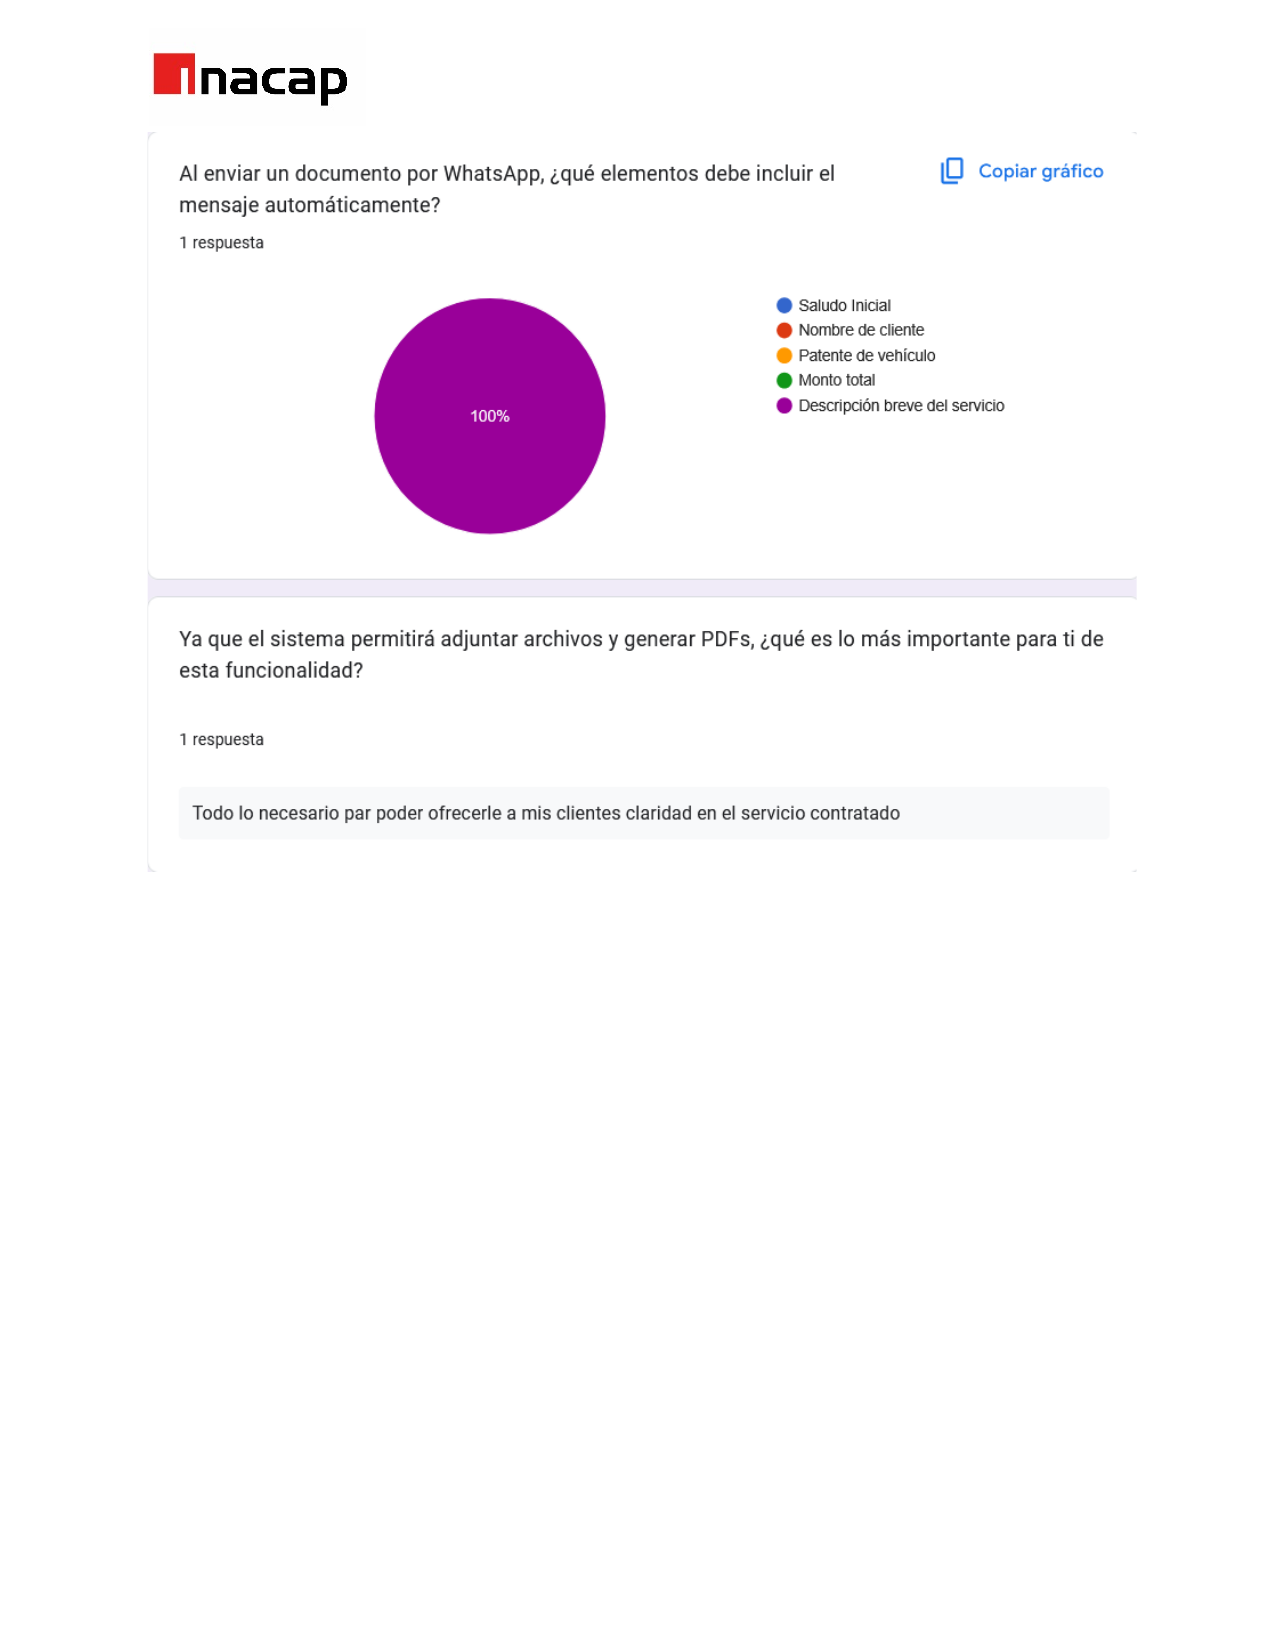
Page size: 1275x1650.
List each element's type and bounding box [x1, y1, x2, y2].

picture [147, 132, 1137, 872]
picture [147, 28, 370, 130]
